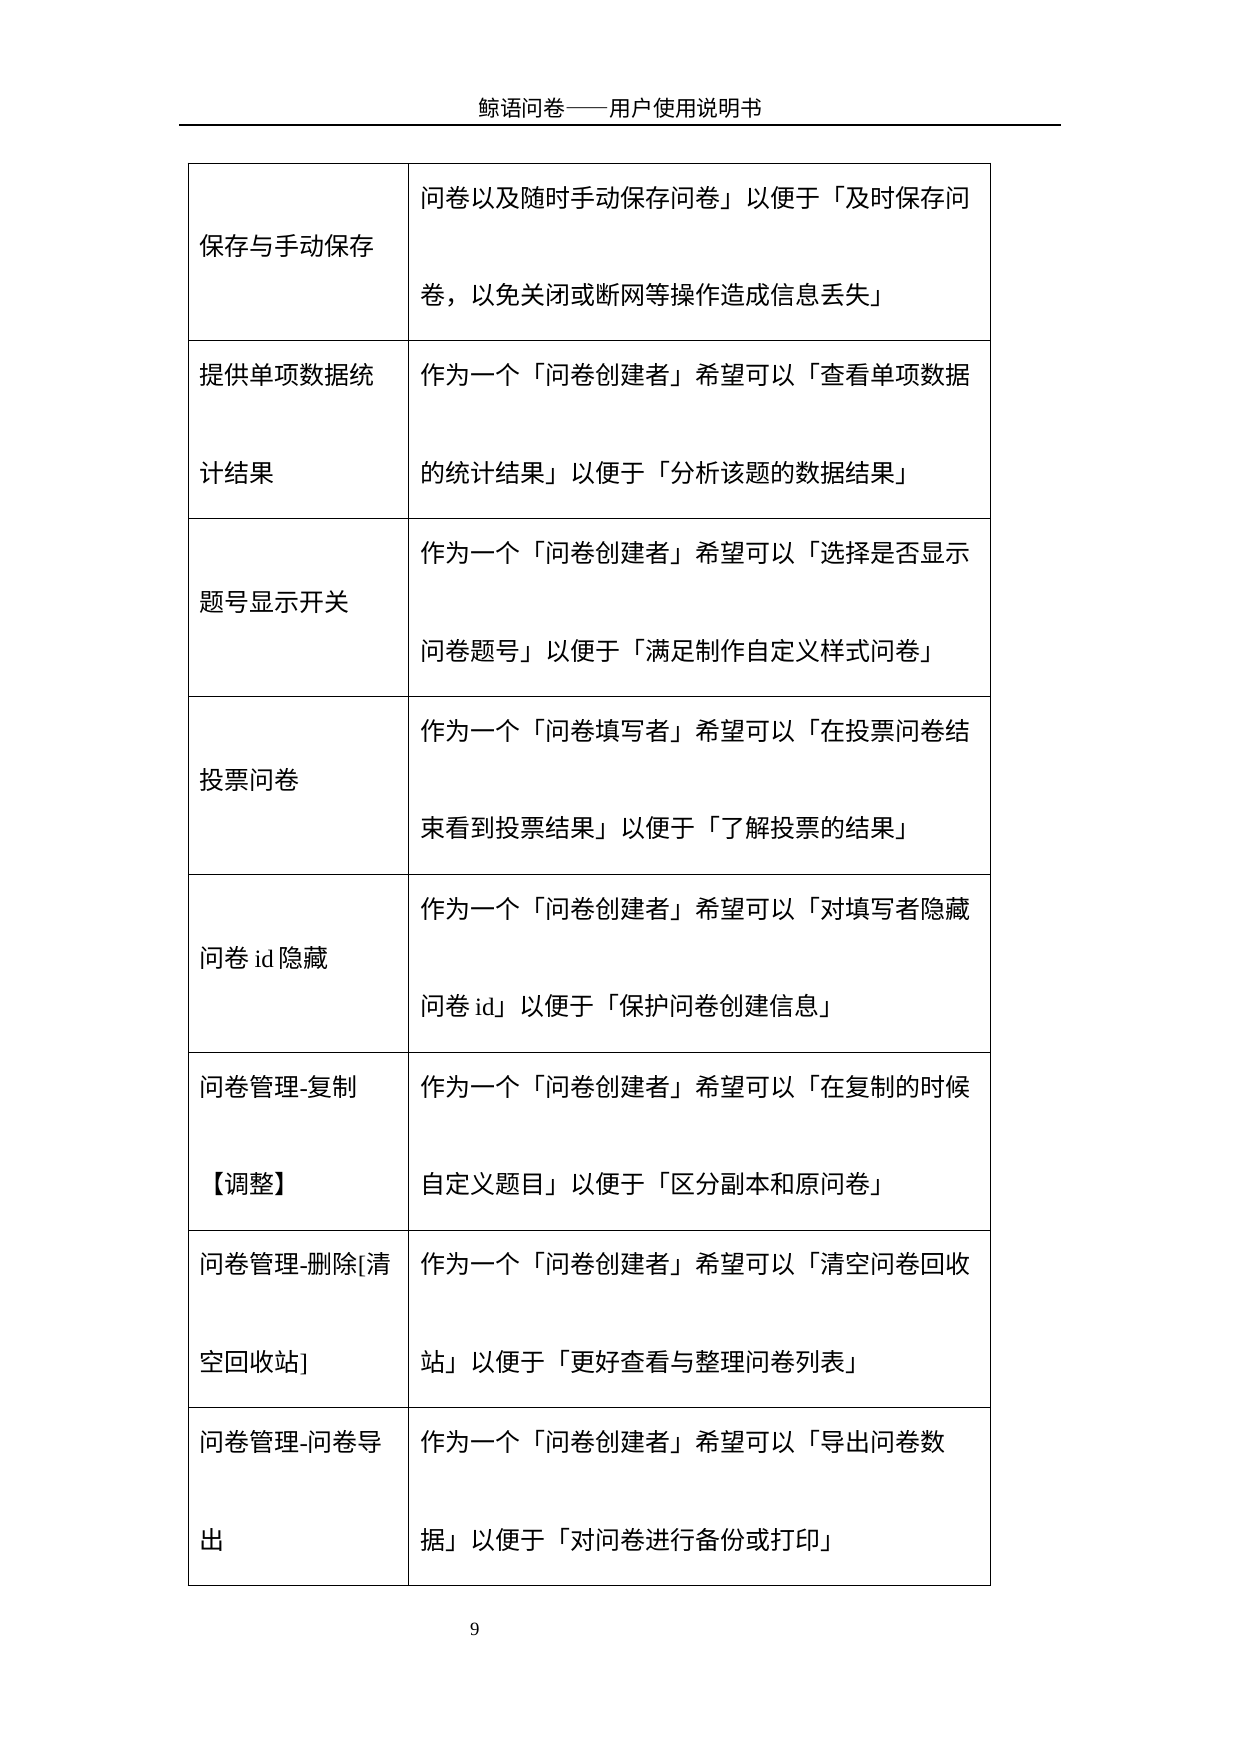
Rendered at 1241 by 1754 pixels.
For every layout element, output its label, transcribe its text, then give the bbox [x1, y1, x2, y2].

table_cell 作为一个「问卷创建者」希望可以「导出问卷数据」以便于「对问卷进行备份或打印」 [409, 1408, 990, 1585]
table_cell 问卷管理-问卷导出 [189, 1408, 408, 1585]
table_cell 作为一个「问卷创建者」希望可以「清空问卷回收站」以便于「更好查看与整理问卷列表」 [409, 1231, 990, 1407]
table_cell 作为一个「问卷创建者」希望可以「对填写者隐藏问卷id」以便于「保护问卷创建信息」 [409, 875, 990, 1052]
table_cell 普通问卷—自动保存与手动保存 [189, 164, 408, 340]
table_cell 投票问卷 [189, 697, 408, 874]
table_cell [409, 164, 990, 340]
table_cell 问卷id隐藏 [189, 875, 408, 1052]
table_cell 题号显示开关 [189, 519, 408, 696]
table_cell 作为一个「问卷创建者」希望可以「在复制的时候自定义题目」以便于「区分副本和原问卷」 [409, 1053, 990, 1229]
table_cell 问卷管理-复制【调整】 [189, 1053, 408, 1229]
table_cell 问卷管理-删除[清空回收站] [189, 1231, 408, 1407]
table_cell 提供单项数据统计结果 [189, 341, 408, 518]
table_cell 作为一个「问卷填写者」希望可以「在投票问卷结束看到投票结果」以便于「了解投票的结果」 [409, 697, 990, 874]
table_cell 作为一个「问卷创建者」希望可以「选择是否显示问卷题号」以便于「满足制作自定义样式问卷」 [409, 519, 990, 696]
table_cell 作为一个「问卷创建者」希望可以「查看单项数据的统计结果」以便于「分析该题的数据结果」 [409, 341, 990, 518]
